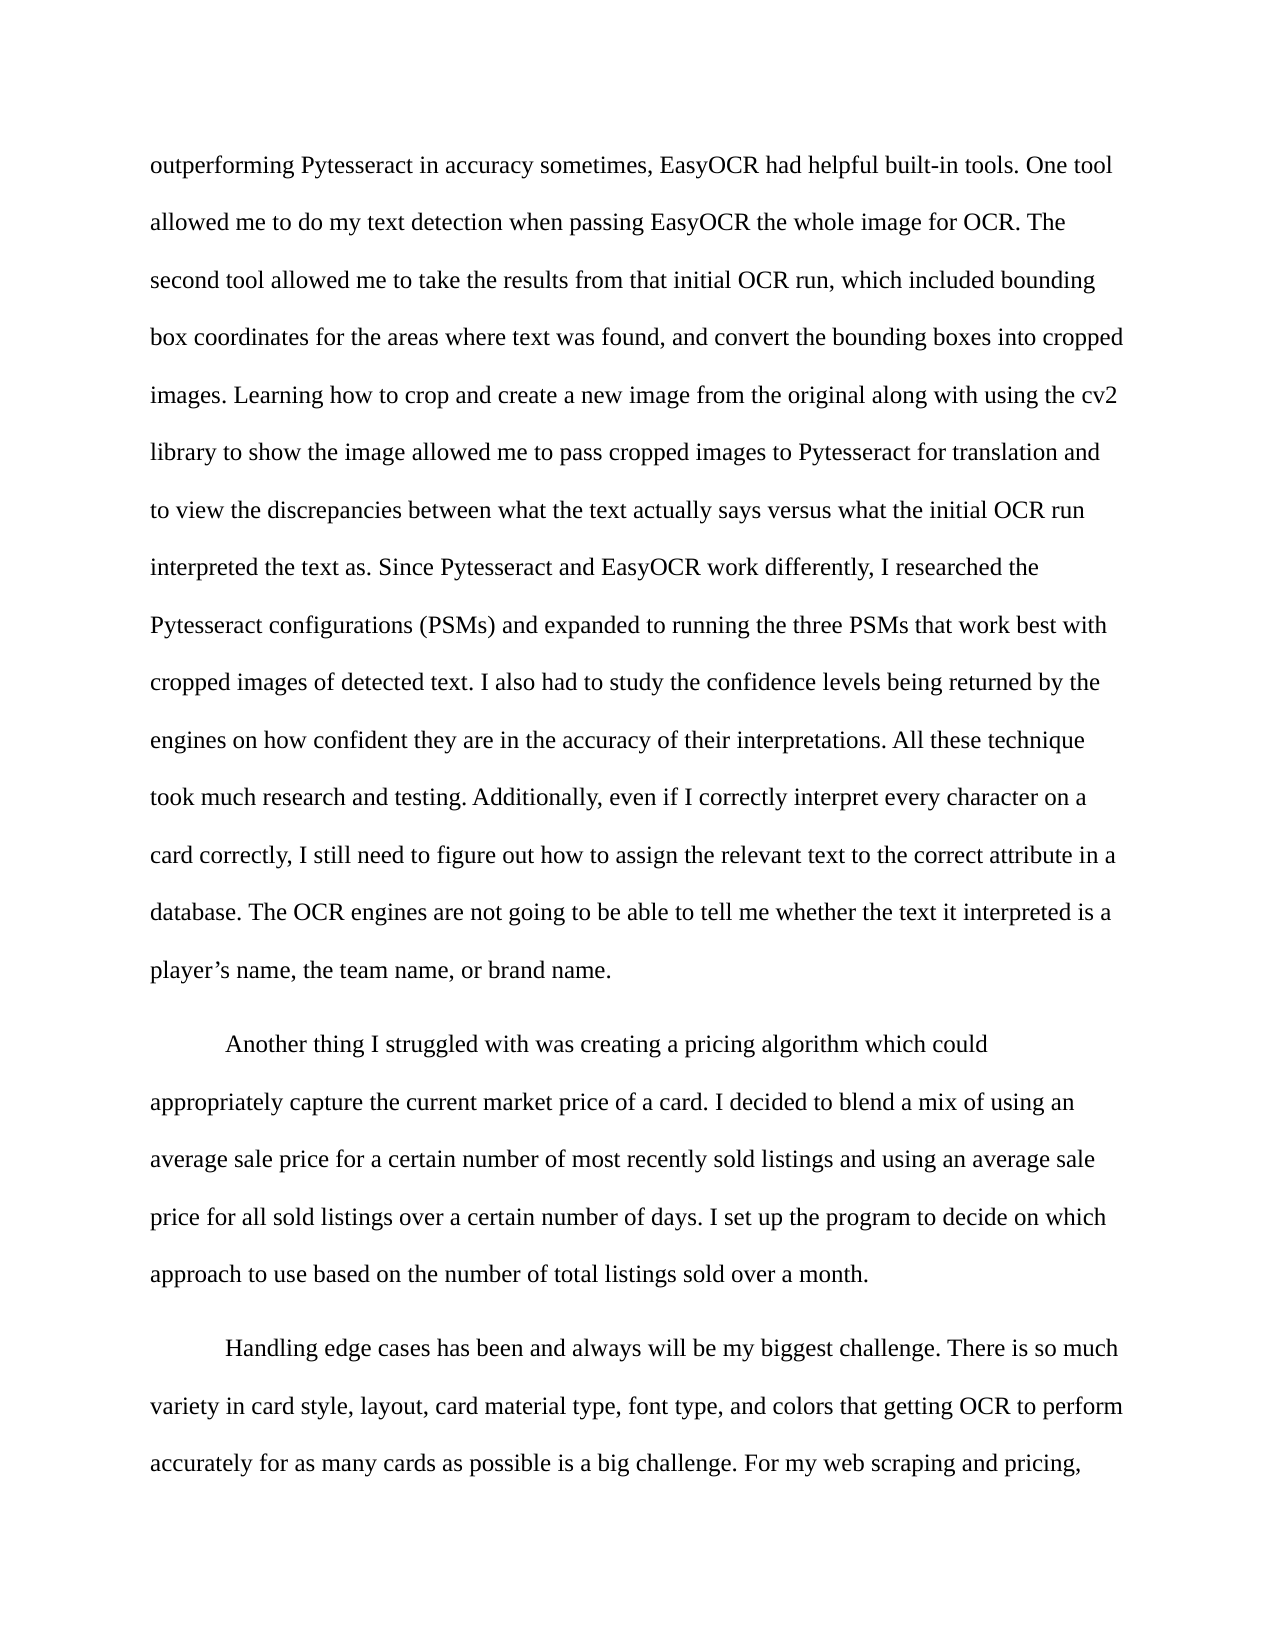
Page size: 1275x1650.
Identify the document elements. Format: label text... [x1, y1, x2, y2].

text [150, 1333, 1125, 1477]
text Another thing I struggled with was creating a pricing algorithm which could appropriately capture the current market price of a card. I decided to blend a mix of using an average sale price for a certain number of most recently sold listings and using an average sale price for all sold listings over a certain number of days. I set up the program to decide on which approach to use based on the number of total listings sold over a month. [150, 1029, 1125, 1288]
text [150, 150, 1125, 984]
